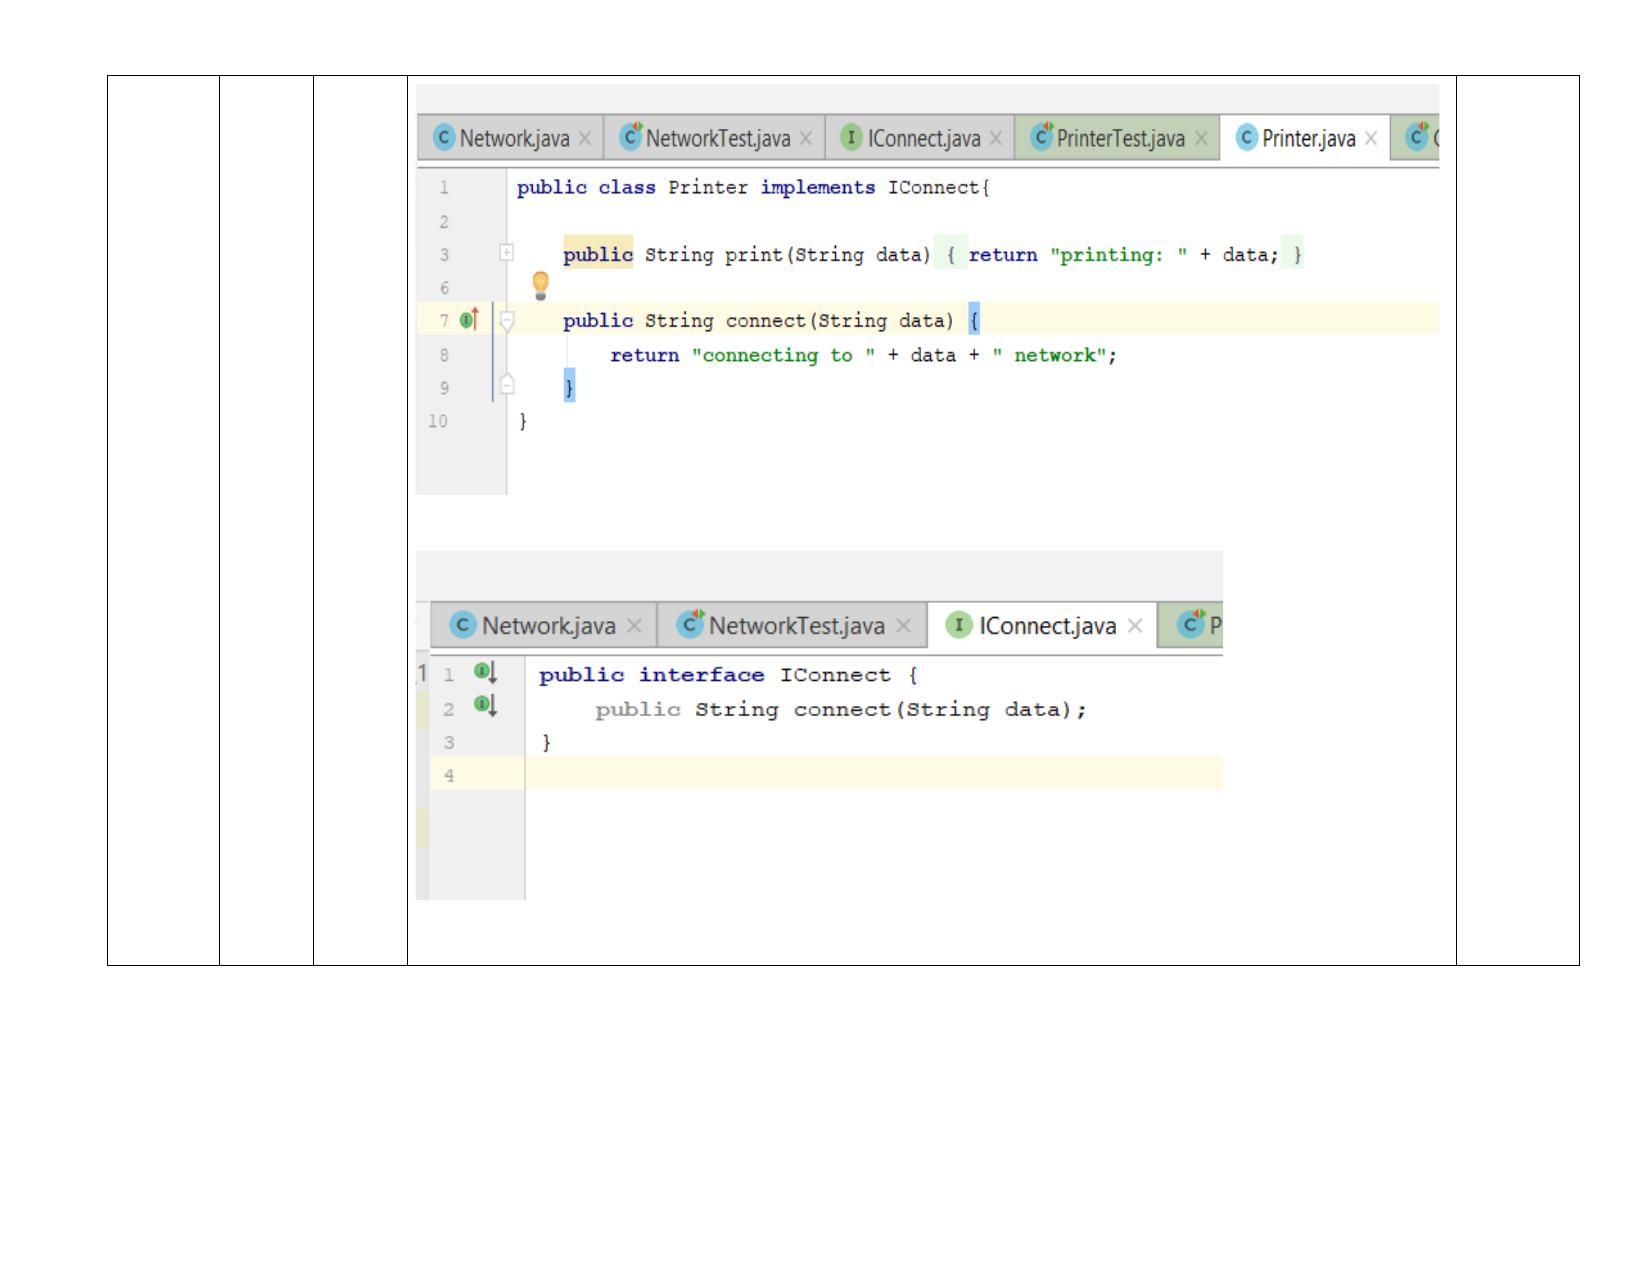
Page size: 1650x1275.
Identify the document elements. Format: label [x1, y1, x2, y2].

table_cell [314, 76, 407, 965]
table_cell [220, 76, 313, 965]
table_cell [408, 76, 1456, 965]
picture [415, 551, 1224, 900]
table_cell [1457, 76, 1579, 965]
picture [415, 84, 1440, 495]
